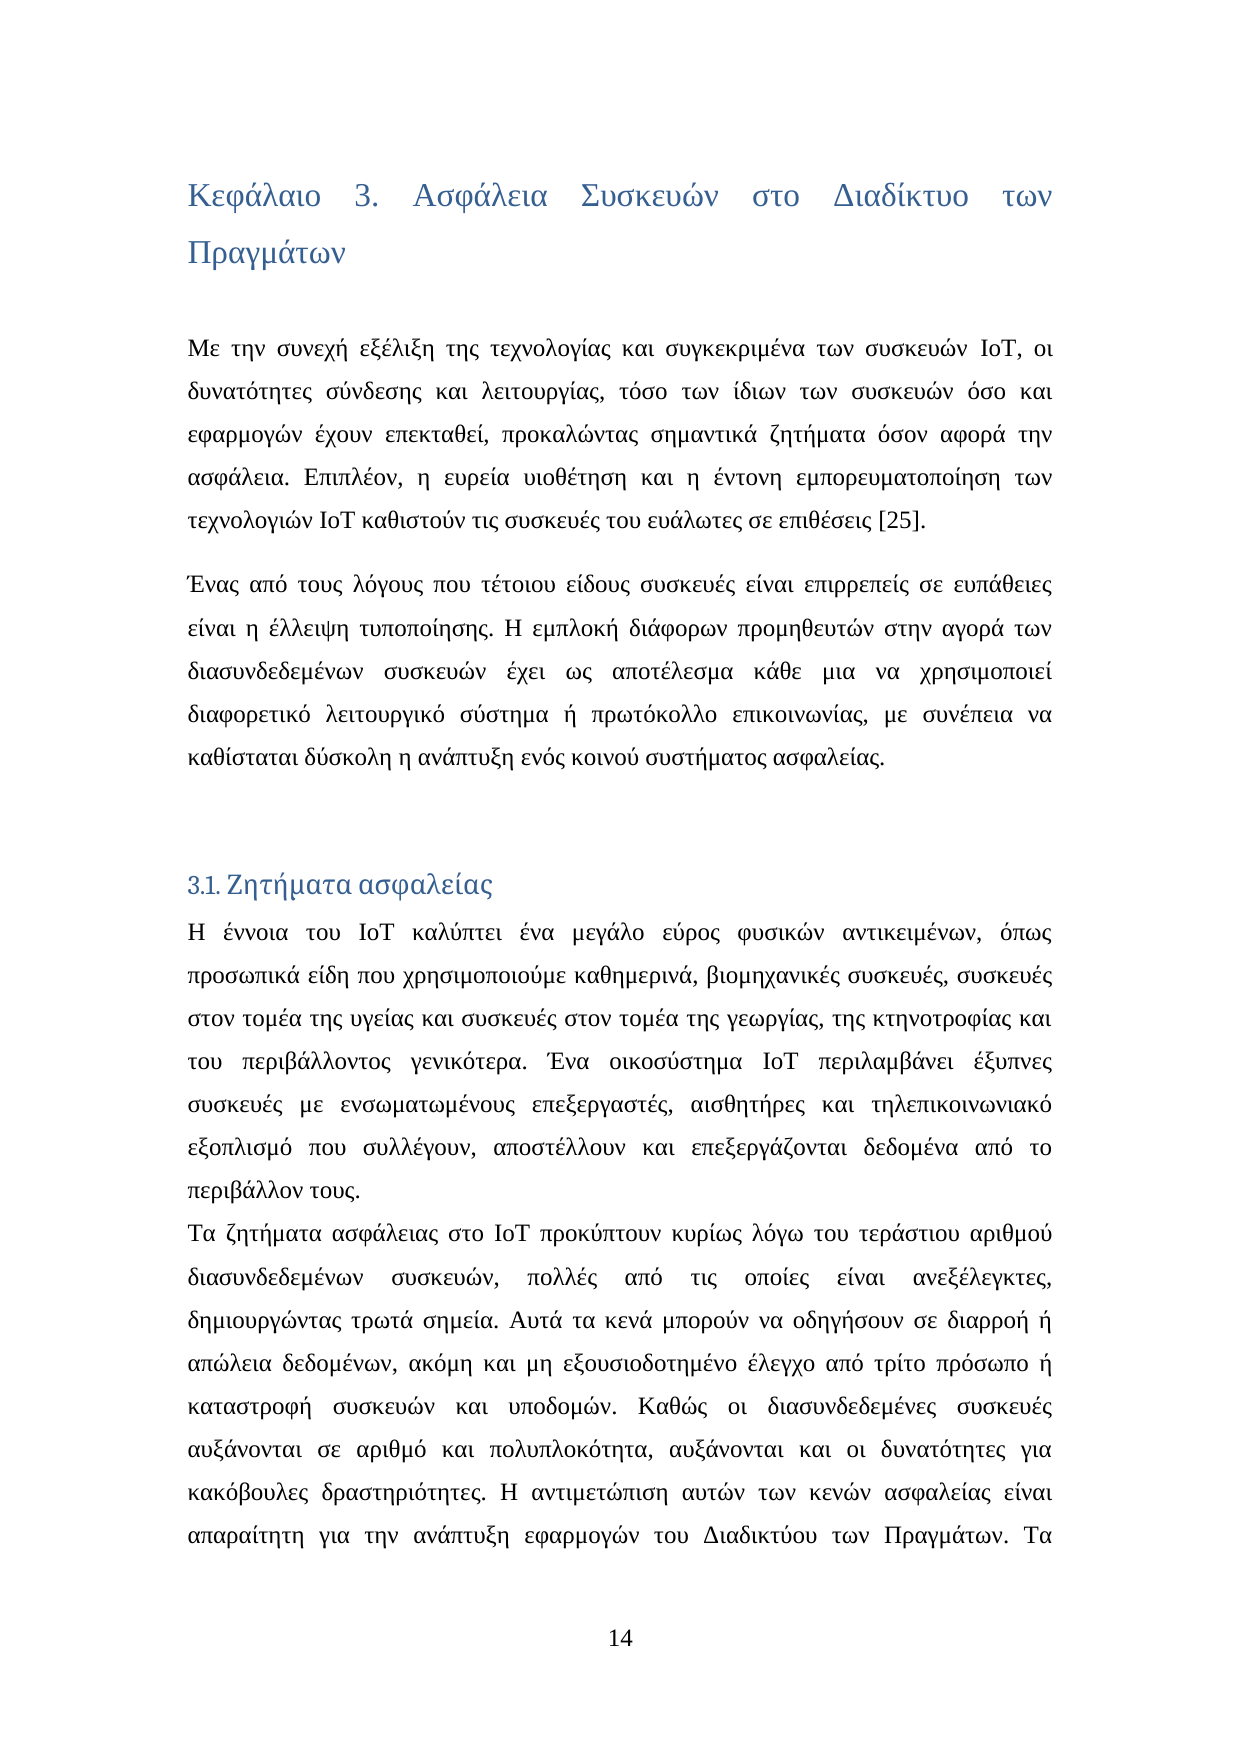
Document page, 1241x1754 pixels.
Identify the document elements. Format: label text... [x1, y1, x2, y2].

text Με την συνεχή εξέλιξη της τεχνολογίας και συγκεκριμένα των συσκευών IoT, οι δυνατότητες σύνδεσης και λειτουργίας, τόσο των ίδιων των συσκευών όσο και εφαρμογών έχουν επεκταθεί, προκαλώντας σημαντικά ζητήματα όσον αφορά την ασφάλεια. Επιπλέον, η ευρεία υιοθέτηση και η έντονη εμπορευματοποίηση των τεχνολογιών IoT καθιστούν τις συσκευές του ευάλωτες σε επιθέσεις . [187, 333, 1053, 534]
text Ένας από τους λόγους που τέτοιου είδους συσκευές είναι επιρρεπείς σε ευπάθειες είναι η έλλειψη τυποποίησης. Η εμπλοκή διάφορων προμηθευτών στην αγορά των διασυνδεδεμένων συσκευών έχει ως αποτέλεσμα κάθε μια να χρησιμοποιεί διαφορετικό λειτουργικό σύστημα ή πρωτόκολλο επικοινωνίας, με συνέπεια να καθίσταται δύσκολη η ανάπτυξη ενός κοινού συστήματος ασφαλείας. [187, 569, 1053, 771]
subtitle 3.1. Ζητήματα ασφαλείας [187, 870, 1053, 901]
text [187, 1218, 1053, 1549]
subtitle Κεφάλαιο 3. Ασφάλεια Συσκευών στο Διαδίκτυο των Πραγμάτων [187, 175, 1053, 271]
text Η έννοια του ΙοΤ καλύπτει ένα μεγάλο εύρος φυσικών αντικειμένων, όπως προσωπικά είδη που χρησιμοποιούμε καθημερινά, βιομηχανικές συσκευές, συσκευές στον τομέα της υγείας και συσκευές στον τομέα της γεωργίας, της κτηνοτροφίας και του περιβάλλοντος γενικότερα. Ένα οικοσύστημα IoT περιλαμβάνει έξυπνες συσκευές με ενσωματωμένους επεξεργαστές, αισθητήρες και τηλεπικοινωνιακό εξοπλισμό που συλλέγουν, αποστέλλουν και επεξεργάζονται δεδομένα από το περιβάλλον τους. [187, 917, 1053, 1204]
